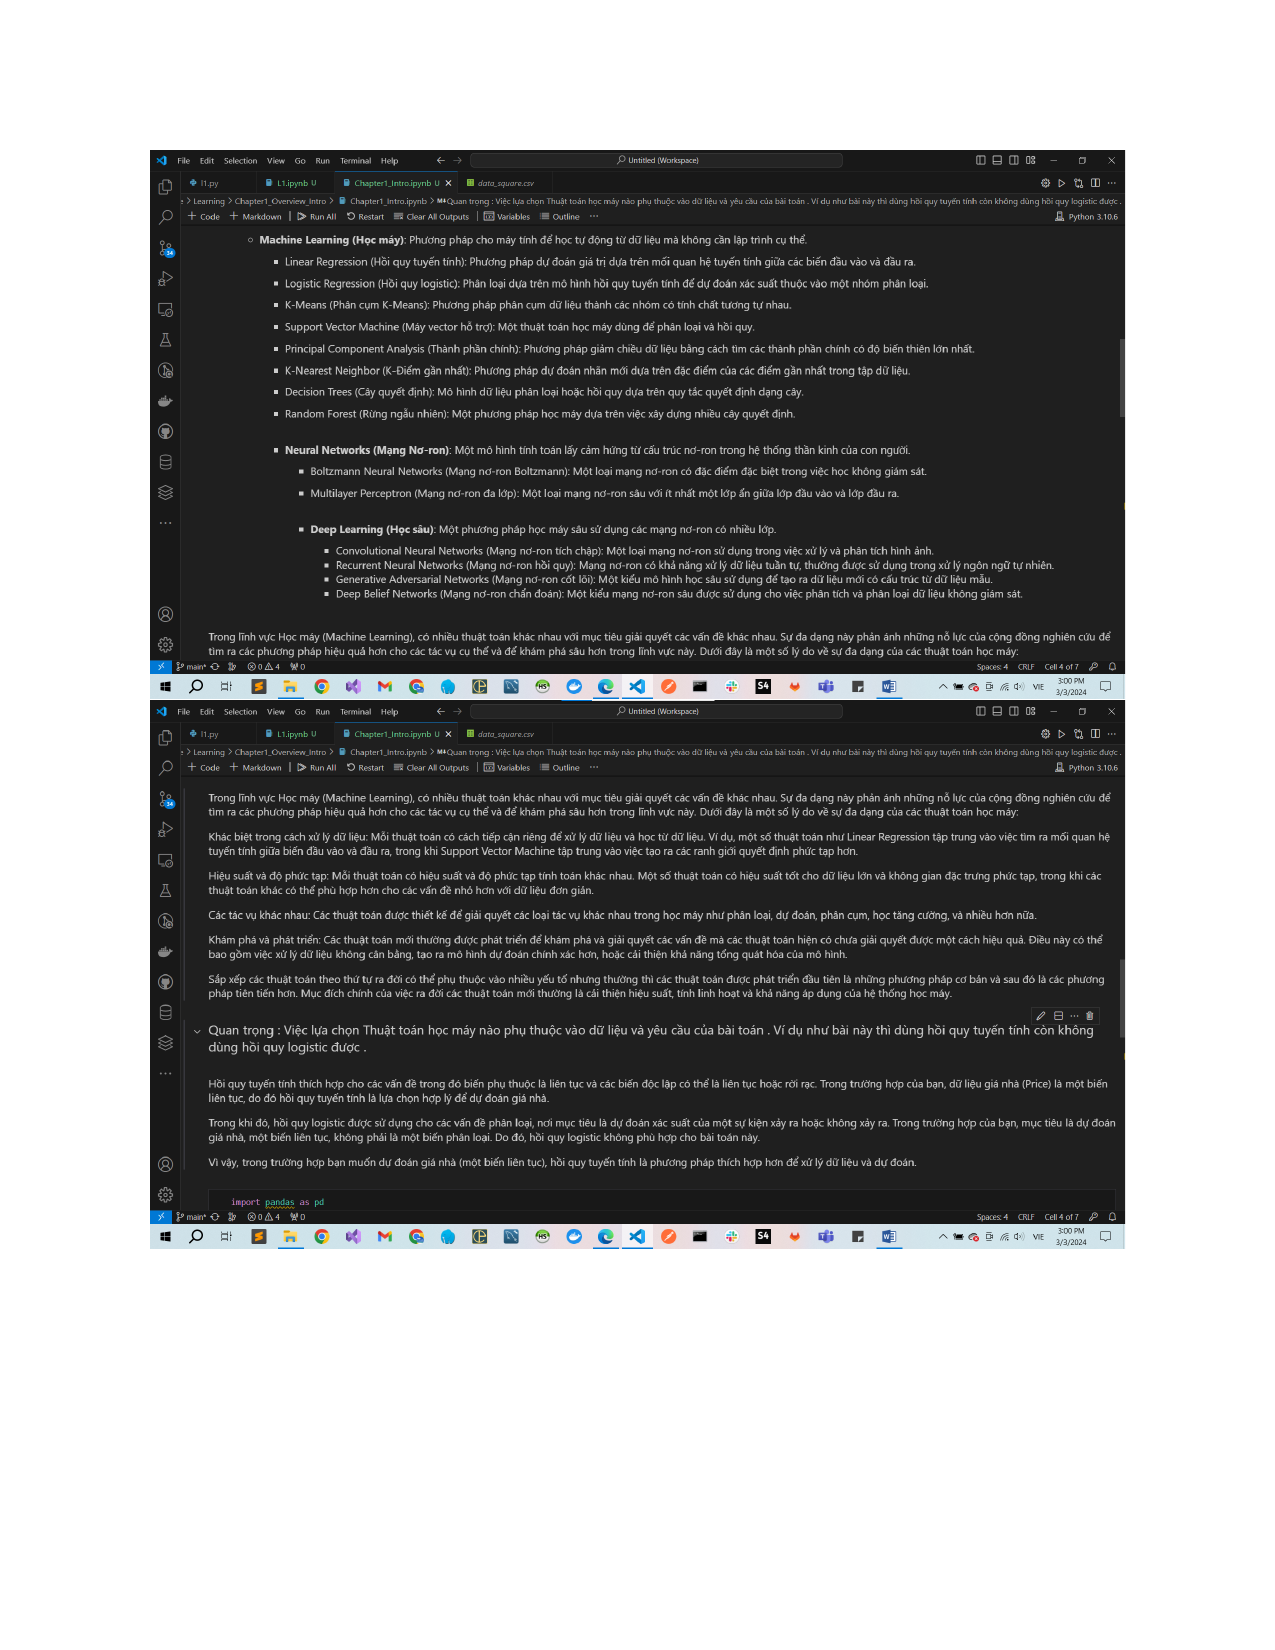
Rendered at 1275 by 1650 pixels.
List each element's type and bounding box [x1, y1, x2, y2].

picture [150, 150, 1125, 699]
picture [150, 700, 1125, 1249]
